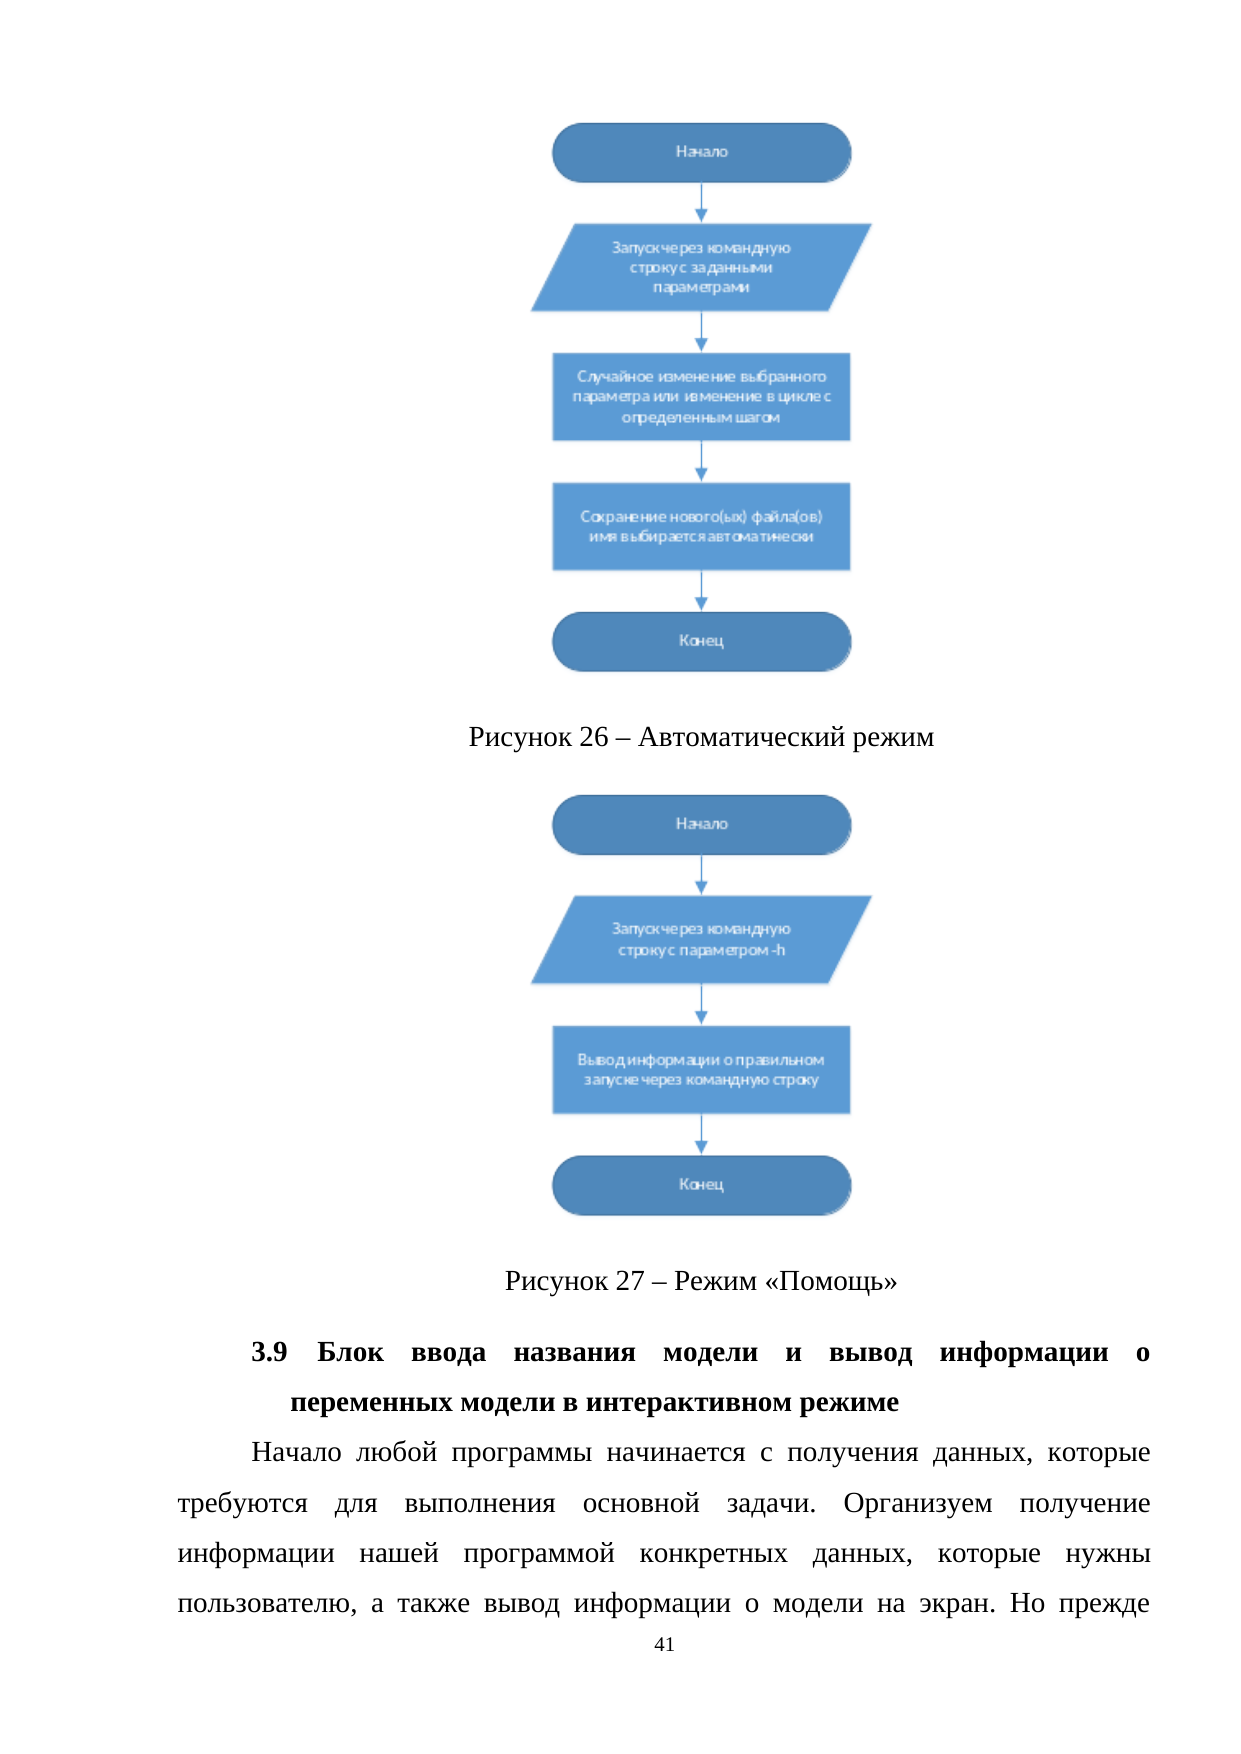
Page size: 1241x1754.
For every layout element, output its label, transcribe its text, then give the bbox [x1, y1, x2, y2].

subtitle Блок ввода названия модели и вывод информации о переменных модели в интерактивном режиме [251, 1334, 1152, 1418]
text Рисунок 26 – Автоматический режим [177, 719, 1152, 753]
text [177, 1434, 1152, 1619]
text Рисунок 27 – Режим «Помощь» [177, 1263, 1152, 1296]
